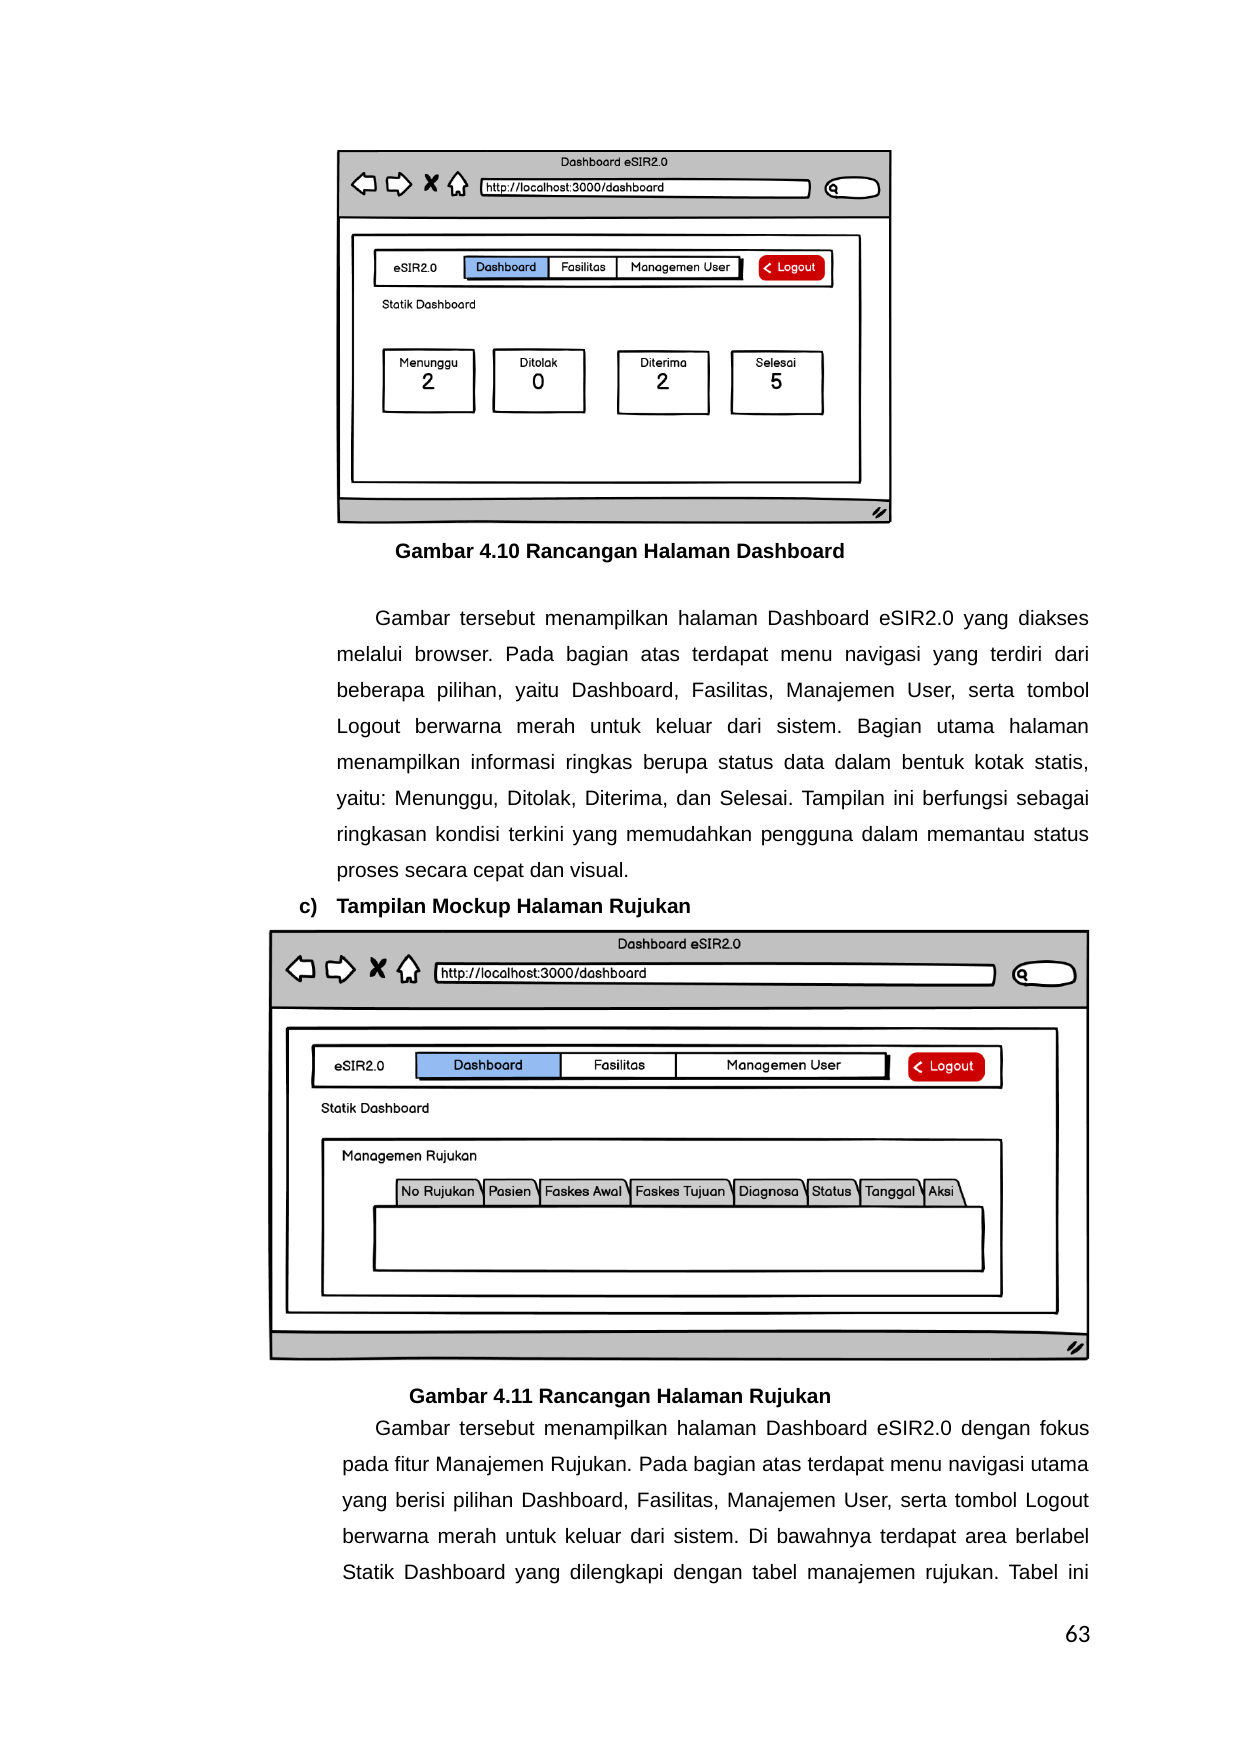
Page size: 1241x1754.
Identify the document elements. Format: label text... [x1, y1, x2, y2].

list Gambar tersebut menampilkan halaman Dashboard eSIR2.0 yang diakses melalui browser. Pada bagian atas terdapat menu navigasi yang terdiri dari beberapa pilihan, yaitu Dashboard, Fasilitas, Manajemen User, serta tombol Logout berwarna merah untuk keluar dari sistem. Bagian utama halaman menampilkan informasi ringkas berupa status data dalam bentuk kotak statis, yaitu: Menunggu, Ditolak, Diterima, dan Selesai. Tampilan ini berfungsi sebagai ringkasan kondisi terkini yang memudahkan pengguna dalam memantau status proses secara cepat dan visual. [336, 606, 1090, 882]
list Tampilan Mockup Halaman Rujukan [299, 894, 1090, 918]
subtitle Gambar 4.11 Rancangan Halaman Rujukan [150, 1384, 1090, 1408]
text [342, 1416, 1090, 1584]
subtitle Gambar 4.10 Rancangan Halaman Dashboard [150, 539, 1090, 563]
picture [336, 150, 892, 524]
picture [268, 929, 1090, 1361]
